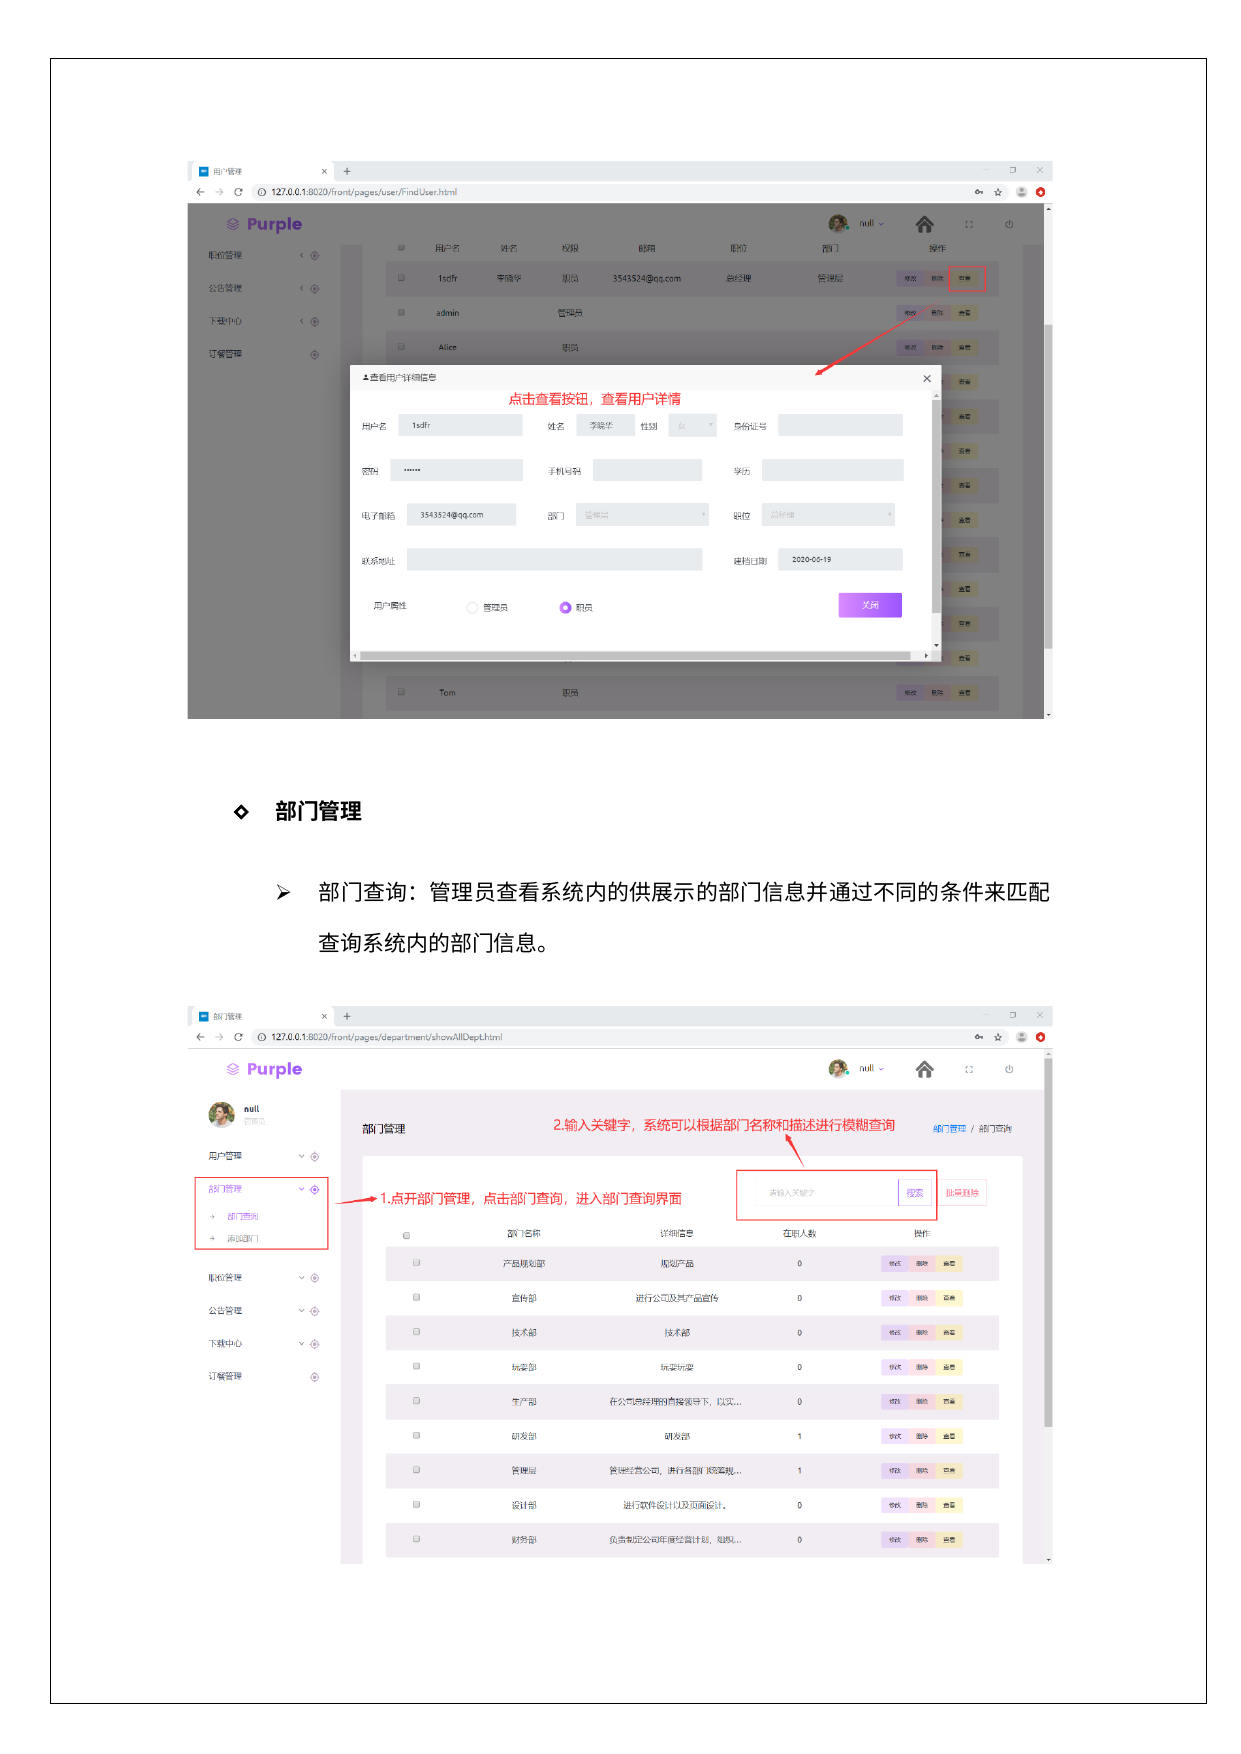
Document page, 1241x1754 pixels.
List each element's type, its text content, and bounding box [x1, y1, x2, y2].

picture [187, 1006, 1053, 1564]
picture [187, 161, 1053, 719]
list 部门查询：管理员查看系统内的供展示的部门信息并通过不同的条件来匹配查询系统内的部门信息。 [275, 874, 1052, 958]
list 部门管理 [231, 794, 1052, 826]
